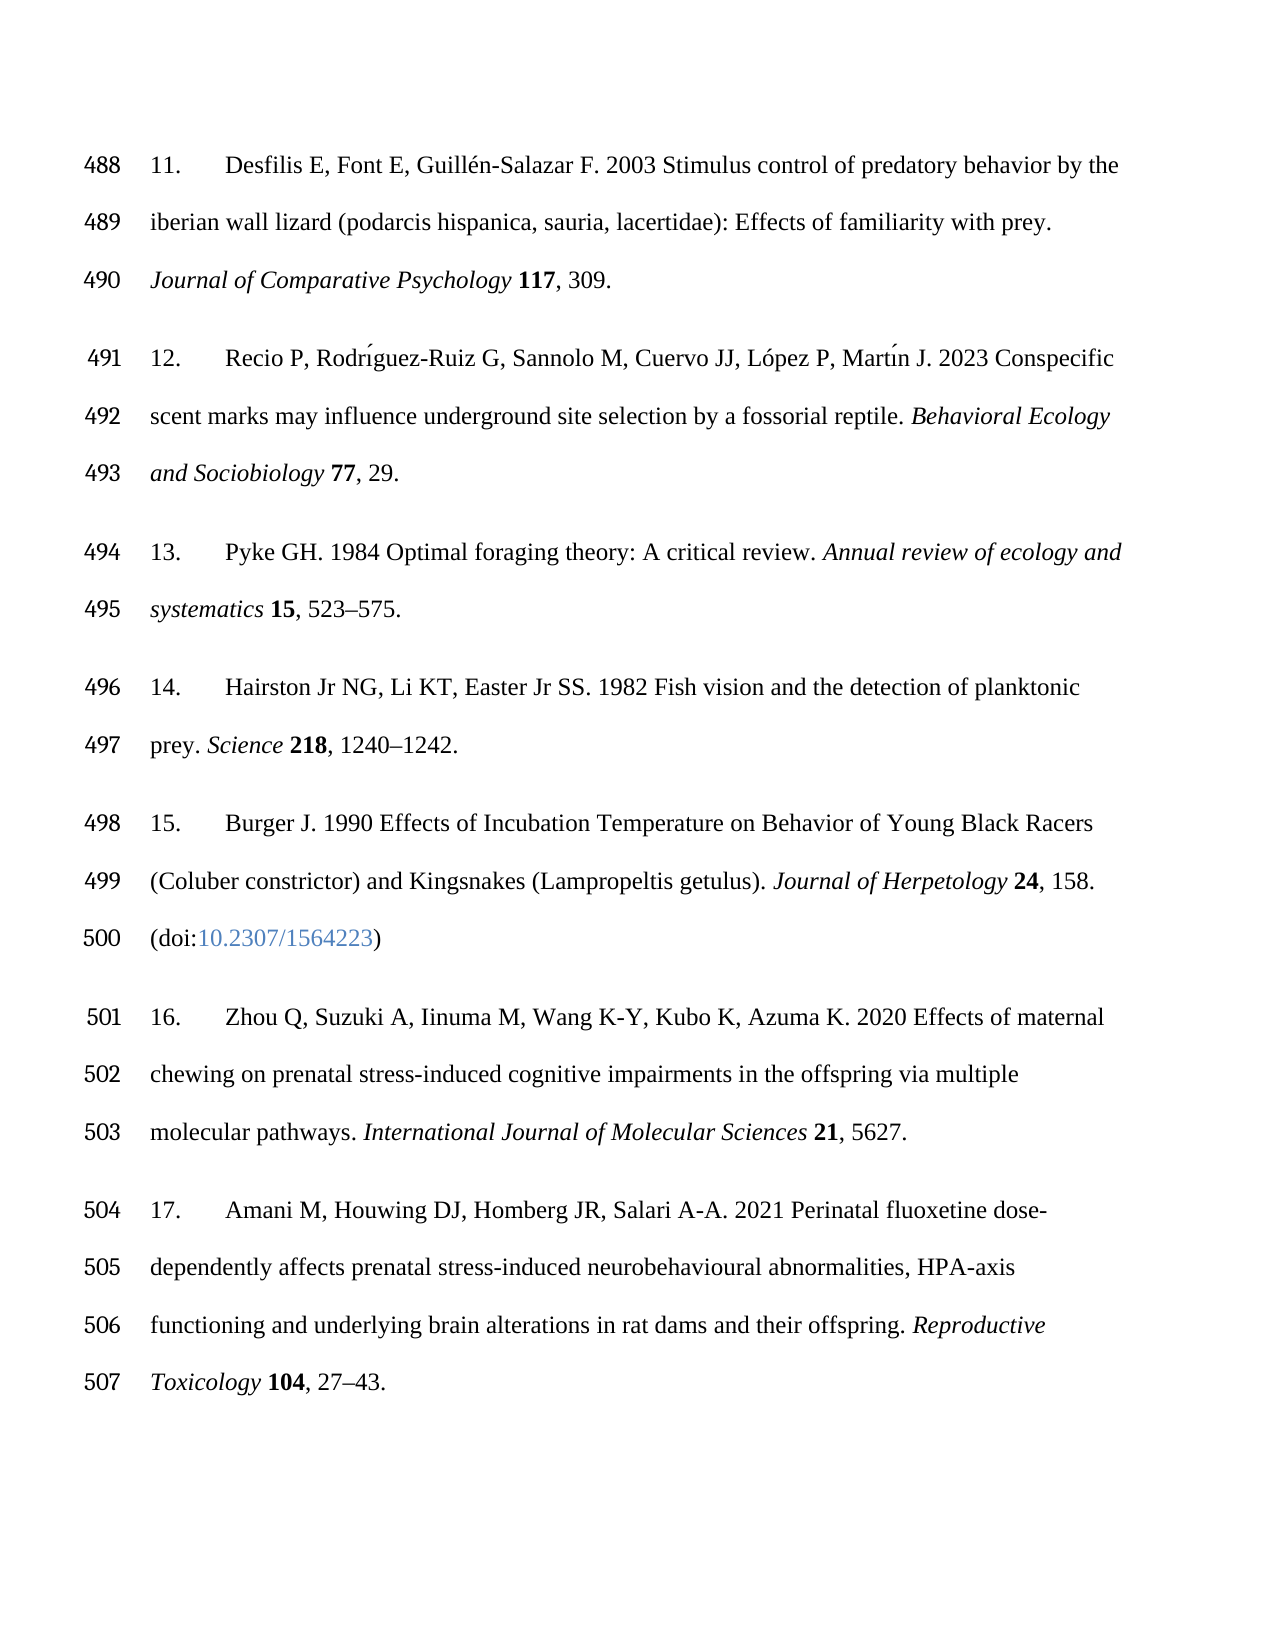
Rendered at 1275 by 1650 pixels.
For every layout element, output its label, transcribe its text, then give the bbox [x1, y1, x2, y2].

text 13. Pyke GH. 1984 Optimal foraging theory: A critical review. Annual review of ecology and systematics 15, 523–575. [150, 537, 1125, 623]
text 14. Hairston Jr NG, Li KT, Easter Jr SS. 1982 Fish vision and the detection of planktonic prey. Science 218, 1240–1242. [150, 672, 1125, 759]
text 17. Amani M, Houwing DJ, Homberg JR, Salari A-A. 2021 Perinatal fluoxetine dose-dependently affects prenatal stress-induced neurobehavioural abnormalities, HPA-axis functioning and underlying brain alterations in rat dams and their offspring. Reproductive Toxicology 104, 27–43. [150, 1195, 1125, 1396]
text 15. Burger J. 1990 Effects of Incubation Temperature on Behavior of Young Black Racers (Coluber constrictor) and Kingsnakes (Lampropeltis getulus). Journal of Herpetology 24, 158. (doi:10.2307/1564223) [150, 808, 1125, 952]
text 12. Recio P, Rodrı́guez-Ruiz G, Sannolo M, Cuervo JJ, López P, Martı́n J. 2023 Conspecific scent marks may influence underground site selection by a fossorial reptile. Behavioral Ecology and Sociobiology 77, 29. [150, 343, 1125, 487]
text 16. Zhou Q, Suzuki A, Iinuma M, Wang K-Y, Kubo K, Azuma K. 2020 Effects of maternal chewing on prenatal stress-induced cognitive impairments in the offspring via multiple molecular pathways. International Journal of Molecular Sciences 21, 5627. [150, 1002, 1125, 1145]
text 11. Desfilis E, Font E, Guillén-Salazar F. 2003 Stimulus control of predatory behavior by the iberian wall lizard (podarcis hispanica, sauria, lacertidae): Effects of familiarity with prey. Journal of Comparative Psychology 117, 309. [150, 150, 1125, 294]
